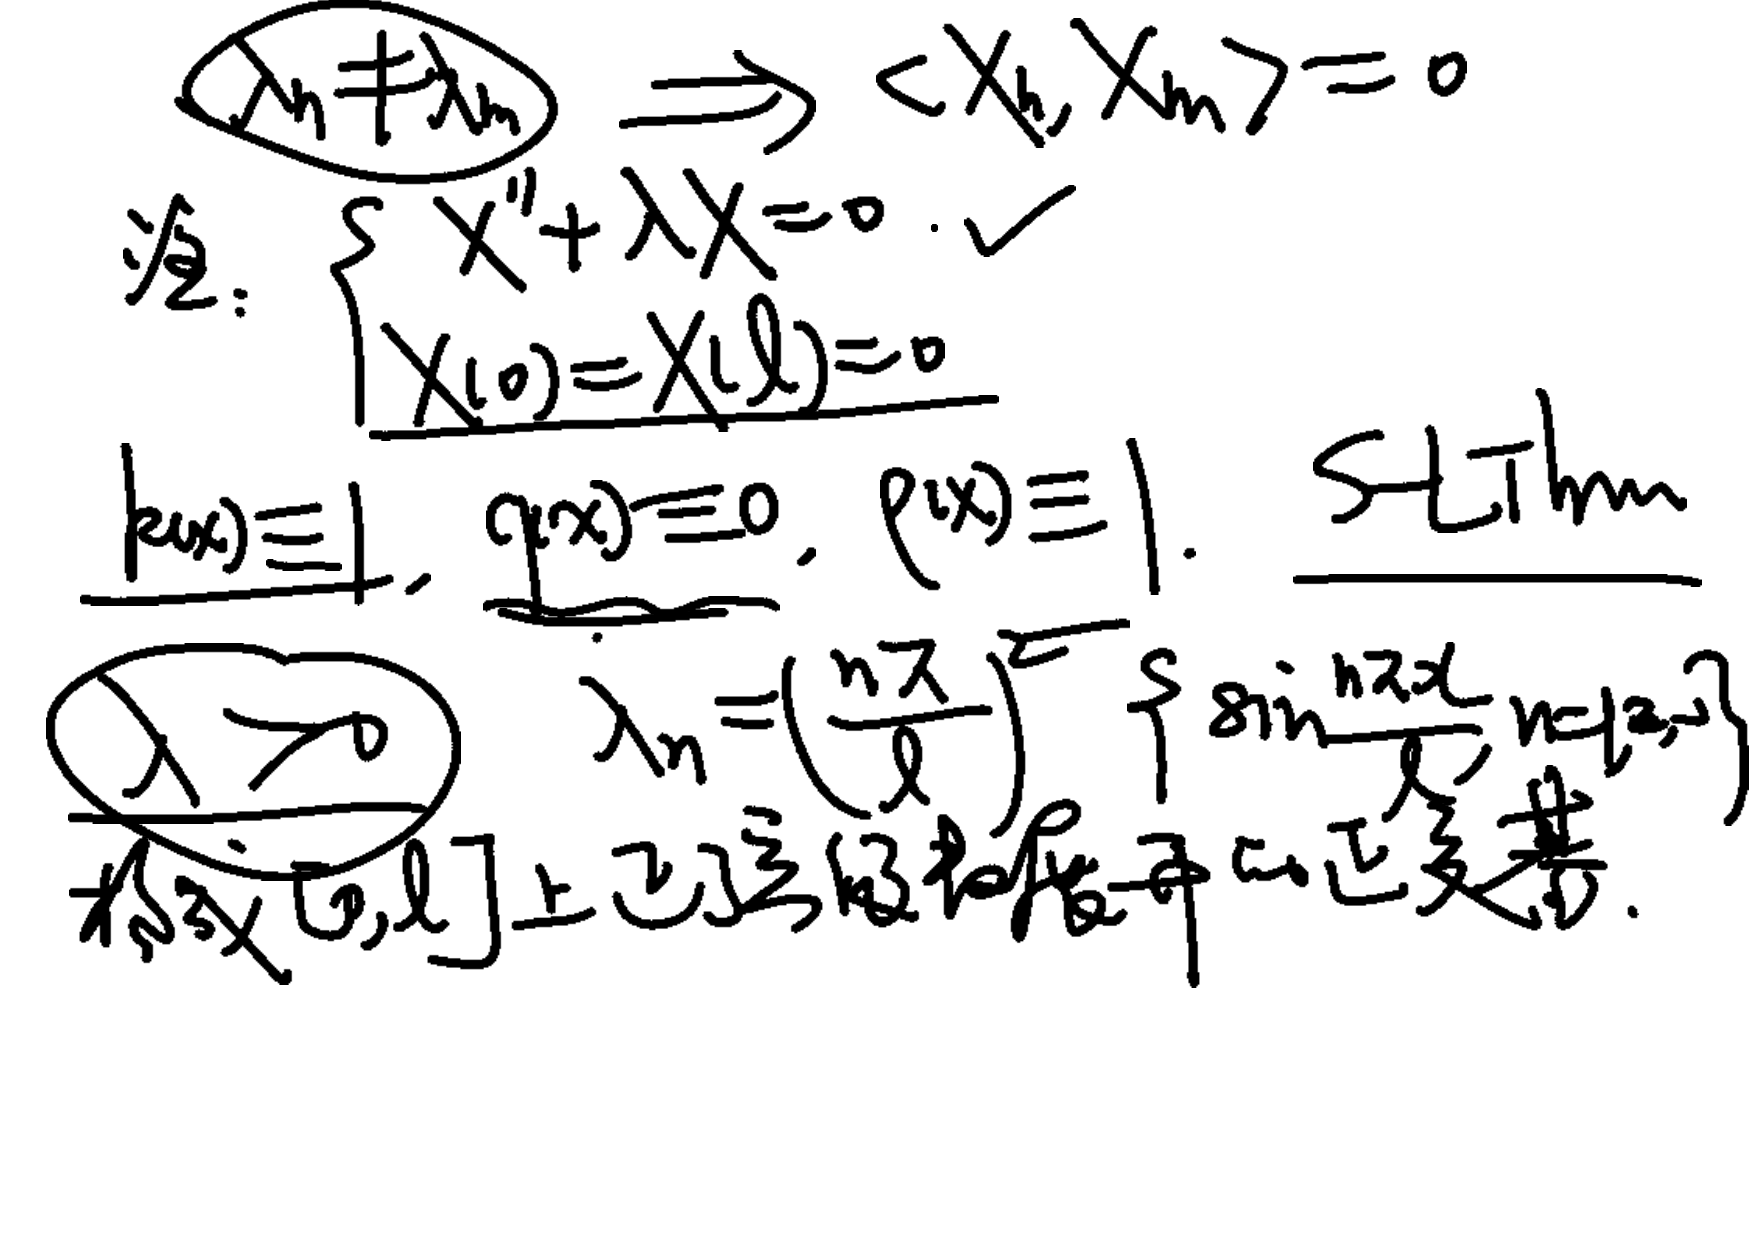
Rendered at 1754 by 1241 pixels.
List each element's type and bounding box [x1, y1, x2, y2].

picture [1293, 574, 1702, 587]
picture [46, 480, 1749, 988]
picture [964, 185, 1076, 257]
picture [1313, 388, 1687, 533]
picture [80, 443, 431, 606]
picture [123, 0, 1467, 595]
